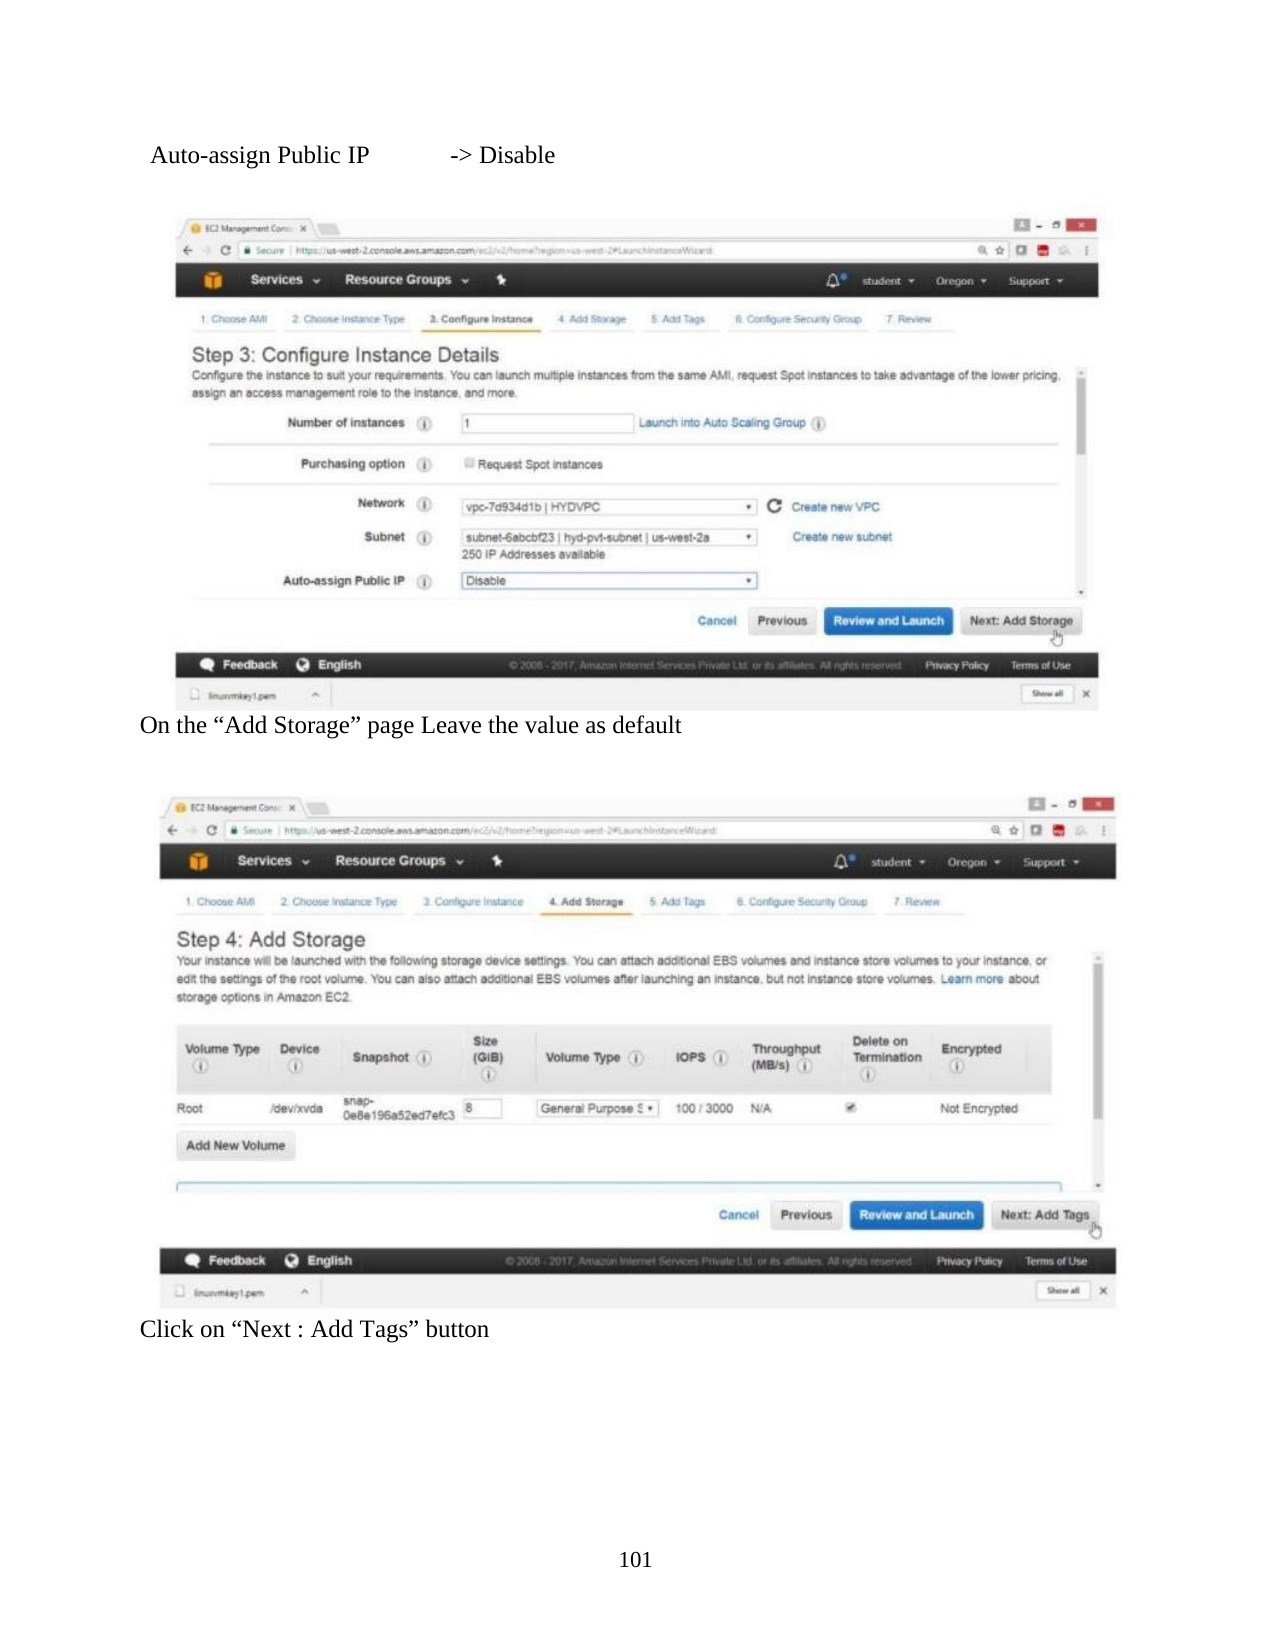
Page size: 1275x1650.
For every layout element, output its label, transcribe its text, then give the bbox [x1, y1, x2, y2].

picture [169, 203, 1115, 711]
picture [153, 793, 1122, 1315]
text Auto-assign Public IP -> Disable [150, 141, 1225, 169]
